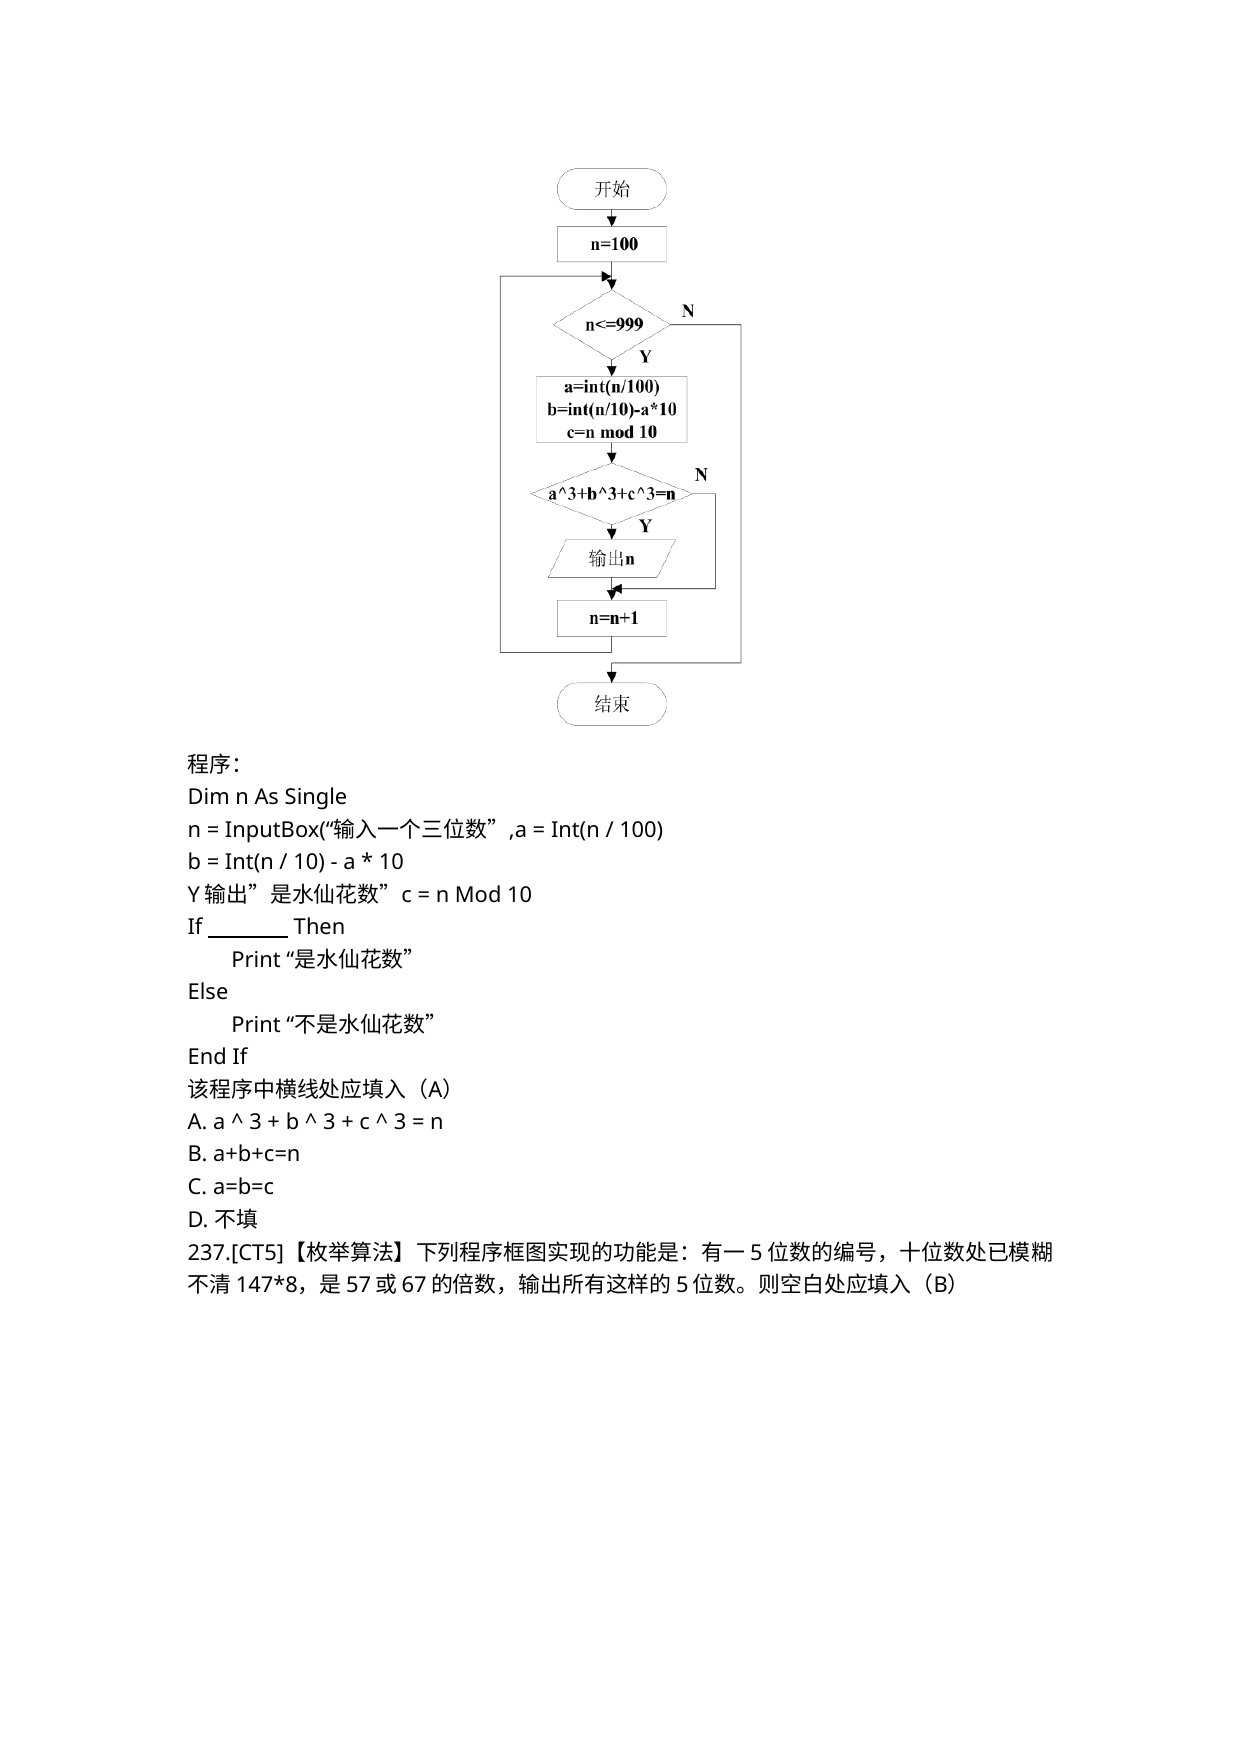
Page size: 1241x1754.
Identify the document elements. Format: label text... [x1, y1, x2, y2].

text A. a ^ 3 + b ^ 3 + c ^ 3 = n [187, 1104, 1053, 1137]
text Y输出”是水仙花数”c = n Mod 10 [187, 877, 1053, 909]
text If Then [187, 909, 1053, 942]
text b = Int(n / 10) - a * 10 [187, 844, 1053, 877]
picture [486, 162, 754, 735]
text D. 不填 [187, 1202, 1053, 1234]
text End If [187, 1039, 1053, 1072]
text Dim n As Single [187, 779, 1053, 812]
text C. a=b=c [187, 1169, 1053, 1202]
text 程序： [187, 747, 1053, 779]
text Else [187, 974, 1053, 1007]
text n = InputBox(“输入一个三位数”,a = Int(n / 100) [187, 812, 1053, 844]
text 237.[CT5]【枚举算法】下列程序框图实现的功能是：有一5位数的编号，十位数处已模糊不清147*8，是57或67的倍数，输出所有这样的5位数。则空白处应填入（B） [187, 1234, 1053, 1299]
text Print “不是水仙花数” [187, 1007, 1053, 1039]
text Print “是水仙花数” [187, 942, 1053, 974]
text 该程序中横线处应填入（A） [187, 1072, 1053, 1104]
text B. a+b+c=n [187, 1137, 1053, 1169]
